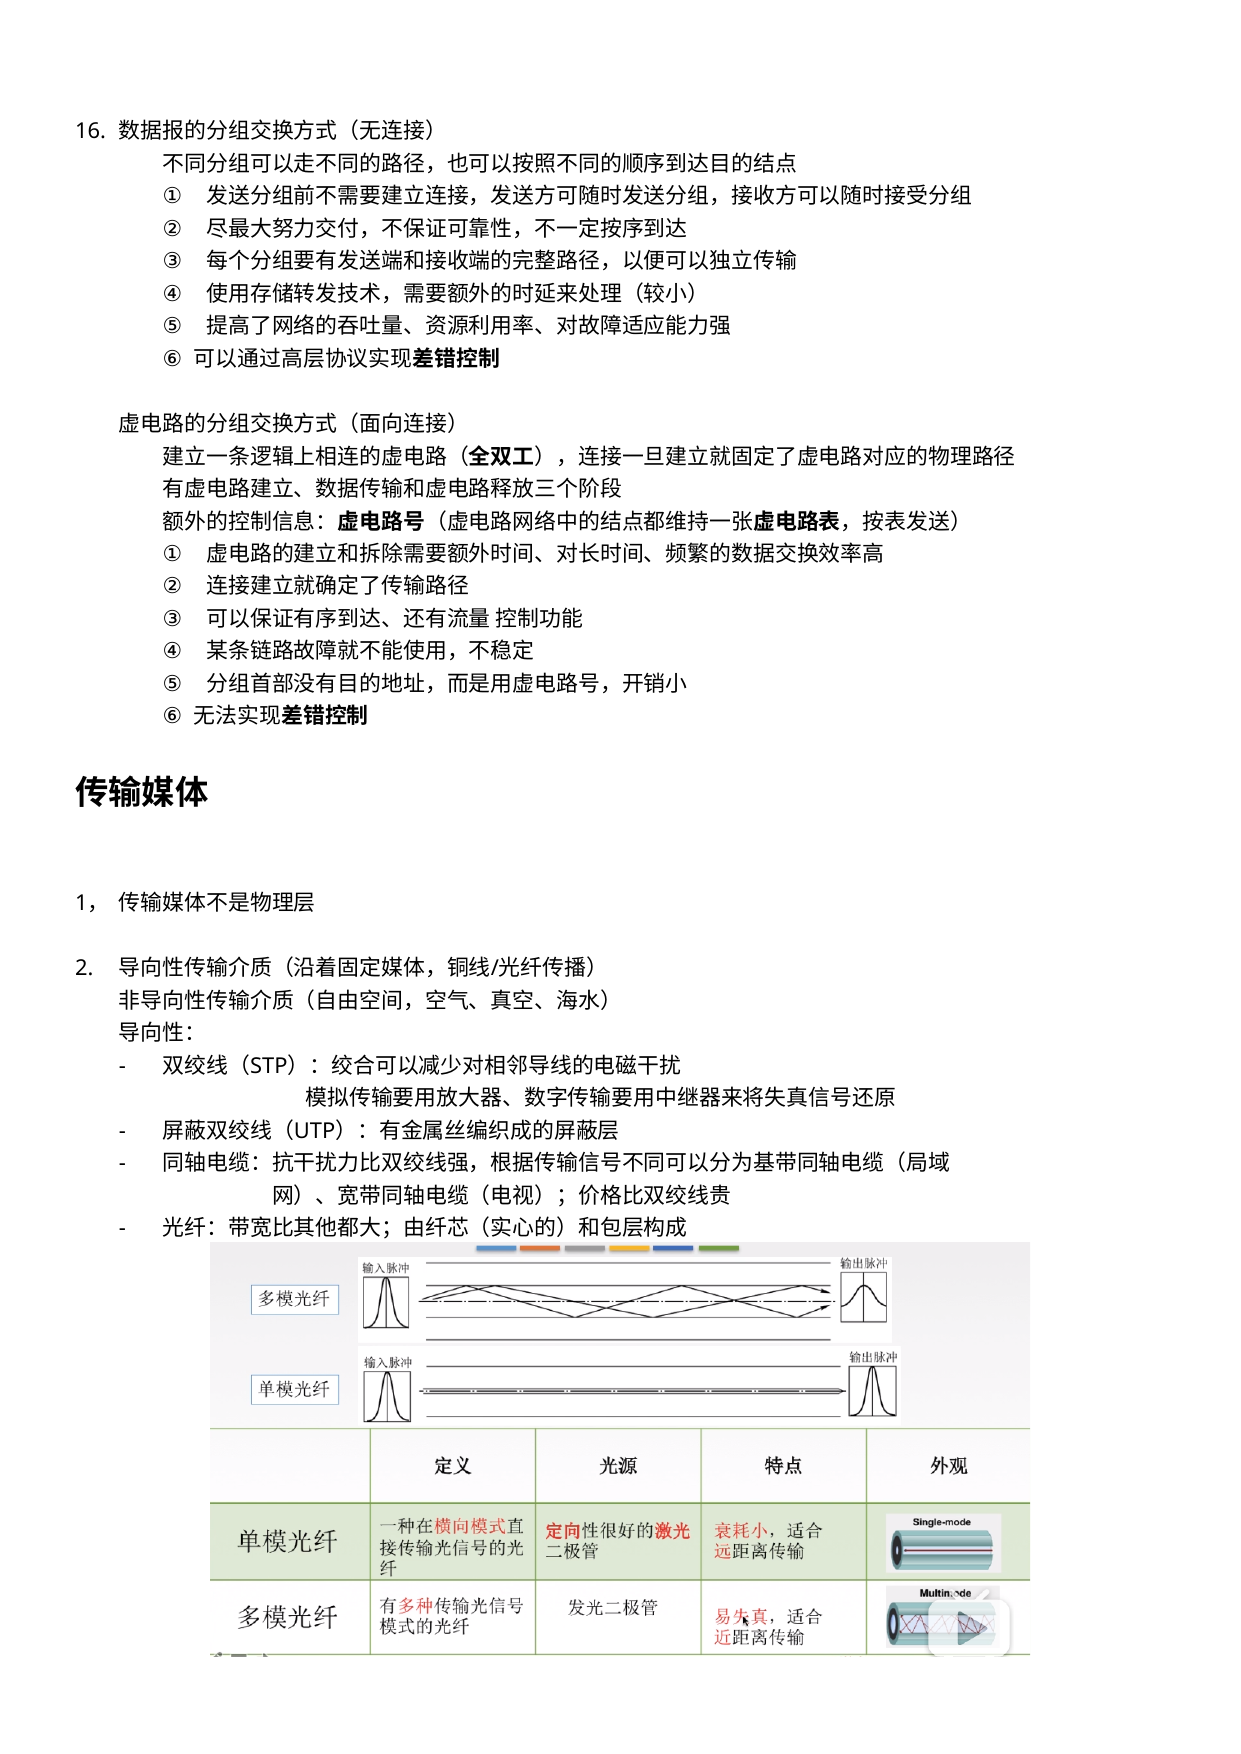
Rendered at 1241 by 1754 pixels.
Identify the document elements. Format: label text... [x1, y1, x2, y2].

text ④ 使用存储转发技术，需要额外的时延来处理（较小） [75, 276, 1165, 308]
text ② 尽最大努力交付，不保证可靠性，不一定按序到达 [75, 211, 1165, 243]
text ④ 某条链路故障就不能使用，不稳定 [75, 633, 1165, 666]
text 建立一条逻辑上相连的虚电路（全双工），连接一旦建立就固定了虚电路对应的物理路径 [75, 438, 1165, 471]
text ③ 每个分组要有发送端和接收端的完整路径，以便可以独立传输 [75, 243, 1165, 276]
text 网）、宽带同轴电缆（电视）；价格比双绞线贵 [206, 1177, 1165, 1210]
text 不同分组可以走不同的路径，也可以按照不同的顺序到达目的结点 [75, 146, 1165, 178]
text 16. 数据报的分组交换方式（无连接） [75, 113, 1165, 146]
text ① 发送分组前不需要建立连接，发送方可随时发送分组，接收方可以随时接受分组 [75, 178, 1165, 211]
text 1， 传输媒体不是物理层 [75, 885, 1165, 917]
text ② 连接建立就确定了传输路径 [75, 568, 1165, 601]
text - 屏蔽双绞线（UTP）：有金属丝编织成的屏蔽层 [75, 1112, 1165, 1145]
text 导向性： [75, 1015, 1165, 1047]
subtitle 传输媒体 [75, 758, 1165, 823]
text 虚电路的分组交换方式（面向连接） [75, 406, 1165, 438]
text ⑤ 分组首部没有目的地址，而是用虚电路号，开销小 [75, 666, 1165, 698]
text ⑥ 可以通过高层协议实现差错控制 [75, 341, 1165, 373]
text ③ 可以保证有序到达、还有流量 控制功能 [75, 601, 1165, 633]
picture [210, 1242, 1031, 1657]
text 模拟传输要用放大器、数字传输要用中继器来将失真信号还原 [75, 1080, 1165, 1112]
text ⑤ 提高了网络的吞吐量、资源利用率、对故障适应能力强 [75, 308, 1165, 341]
text 2. 导向性传输介质（沿着固定媒体，铜线/光纤传播） [75, 950, 1165, 982]
text - 双绞线（STP）：绞合可以减少对相邻导线的电磁干扰 [75, 1047, 1165, 1080]
text 非导向性传输介质（自由空间，空气、真空、海水） [75, 982, 1165, 1015]
text ⑥ 无法实现差错控制 [75, 698, 1165, 731]
text ① 虚电路的建立和拆除需要额外时间、对长时间、频繁的数据交换效率高 [75, 536, 1165, 568]
text - 光纤：带宽比其他都大；由纤芯（实心的）和包层构成 [75, 1210, 1165, 1242]
text 有虚电路建立、数据传输和虚电路释放三个阶段 [75, 471, 1165, 503]
text 额外的控制信息：虚电路号（虚电路网络中的结点都维持一张虚电路表，按表发送） [75, 503, 1165, 536]
text - 同轴电缆：抗干扰力比双绞线强，根据传输信号不同可以分为基带同轴电缆（局域 [75, 1145, 1165, 1177]
